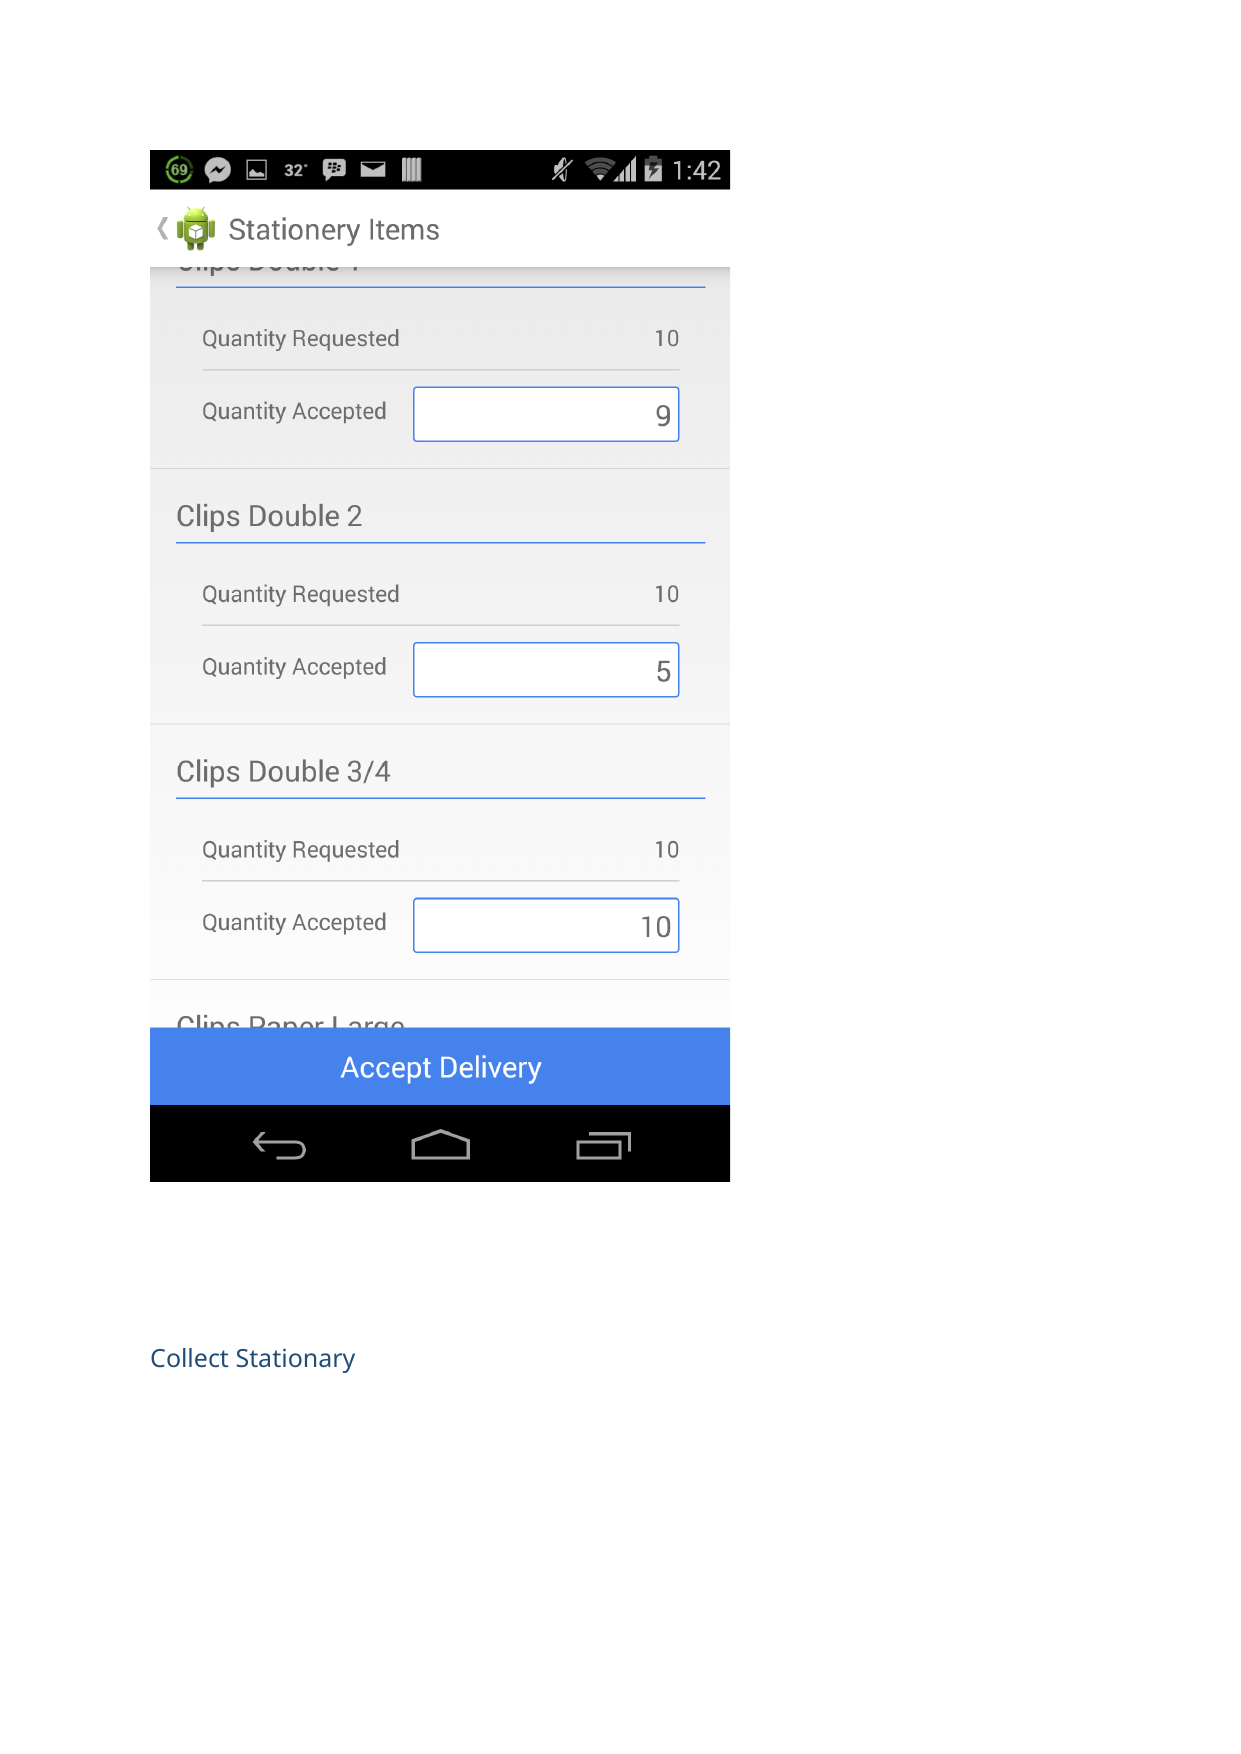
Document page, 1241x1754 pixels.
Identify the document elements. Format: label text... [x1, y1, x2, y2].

subtitle Collect Stationary [150, 1341, 1090, 1375]
picture [150, 150, 730, 1182]
